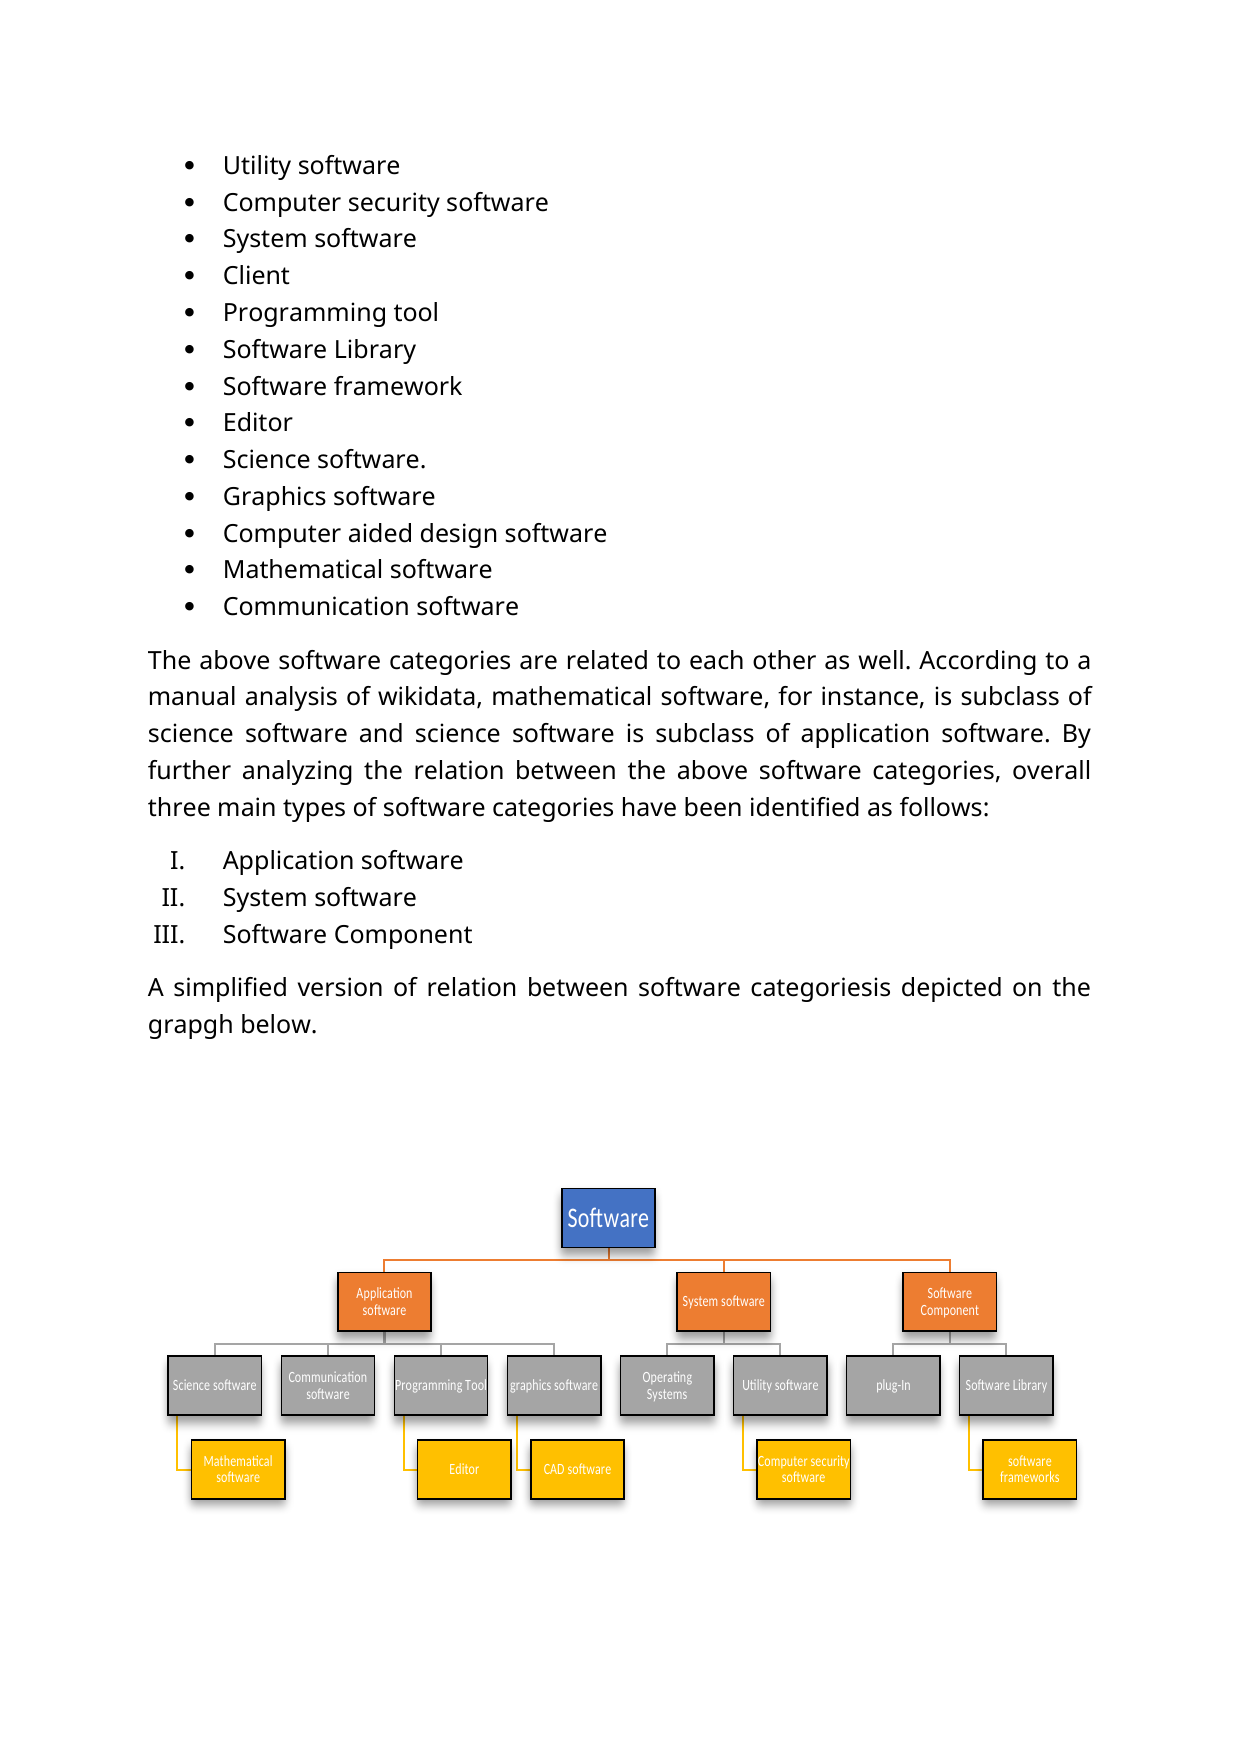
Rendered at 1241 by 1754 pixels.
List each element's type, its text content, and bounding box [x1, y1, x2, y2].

list Graphics software [185, 478, 1093, 513]
list Mathematical software [185, 552, 1093, 586]
list Software framework [185, 368, 1093, 402]
list Computer security software [185, 184, 1093, 218]
list Software Library [185, 331, 1093, 366]
list Utility software [185, 148, 1093, 182]
list Client [185, 258, 1093, 292]
list System software [185, 221, 1093, 255]
list System software [185, 879, 1093, 914]
list Editor [185, 405, 1093, 439]
list Application software [185, 843, 1093, 877]
list Programming tool [185, 295, 1093, 329]
list Communication software [185, 589, 1093, 623]
list Science software. [185, 442, 1093, 476]
list Computer aided design software [185, 515, 1093, 549]
list Software Component [185, 916, 1093, 950]
text The above software categories are related to each other as well. According to a manual analysis of wikidata, mathematical software, for instance, is subclass of science software and science software is subclass of application software. By further analyzing the relation between the above software categories, overall three main types of software categories have been identified as follows: [148, 642, 1093, 823]
text A simplified version of relation between software categoriesis depicted on the grapgh below. [148, 970, 1093, 1041]
